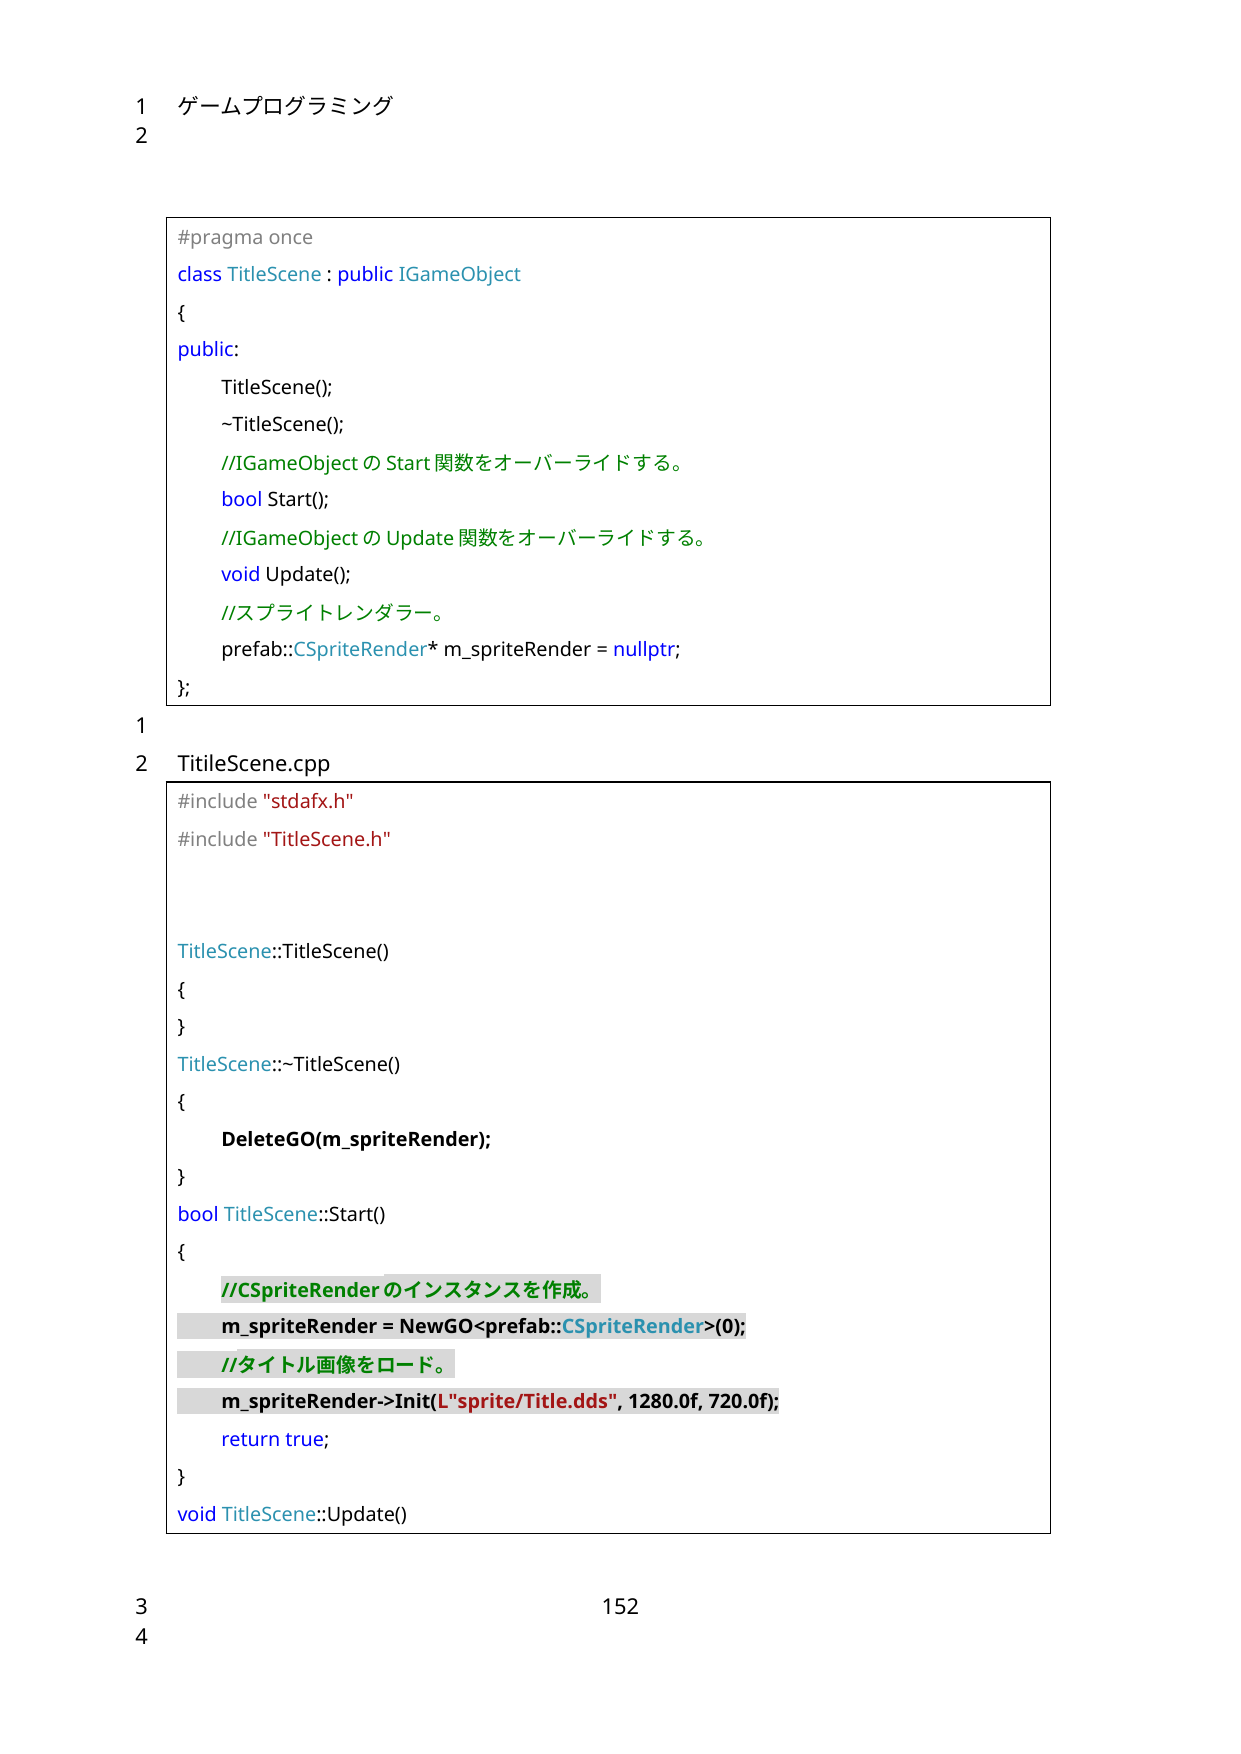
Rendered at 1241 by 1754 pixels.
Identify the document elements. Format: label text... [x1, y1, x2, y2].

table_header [167, 783, 1050, 1532]
table_header #pragma once class TitleScene : public IGameObject { public: TitleScene(); ~TitleScene(); //IGameObjectのStart関数をオーバーライドする。 bool Start(); //IGameObjectのUpdate関数をオーバーライドする。 void Update(); //スプライトレンダラー。 prefab::CSpriteRender* m_spriteRender = nullptr; }; [167, 218, 1050, 705]
text TitileScene.cpp [177, 744, 1063, 781]
